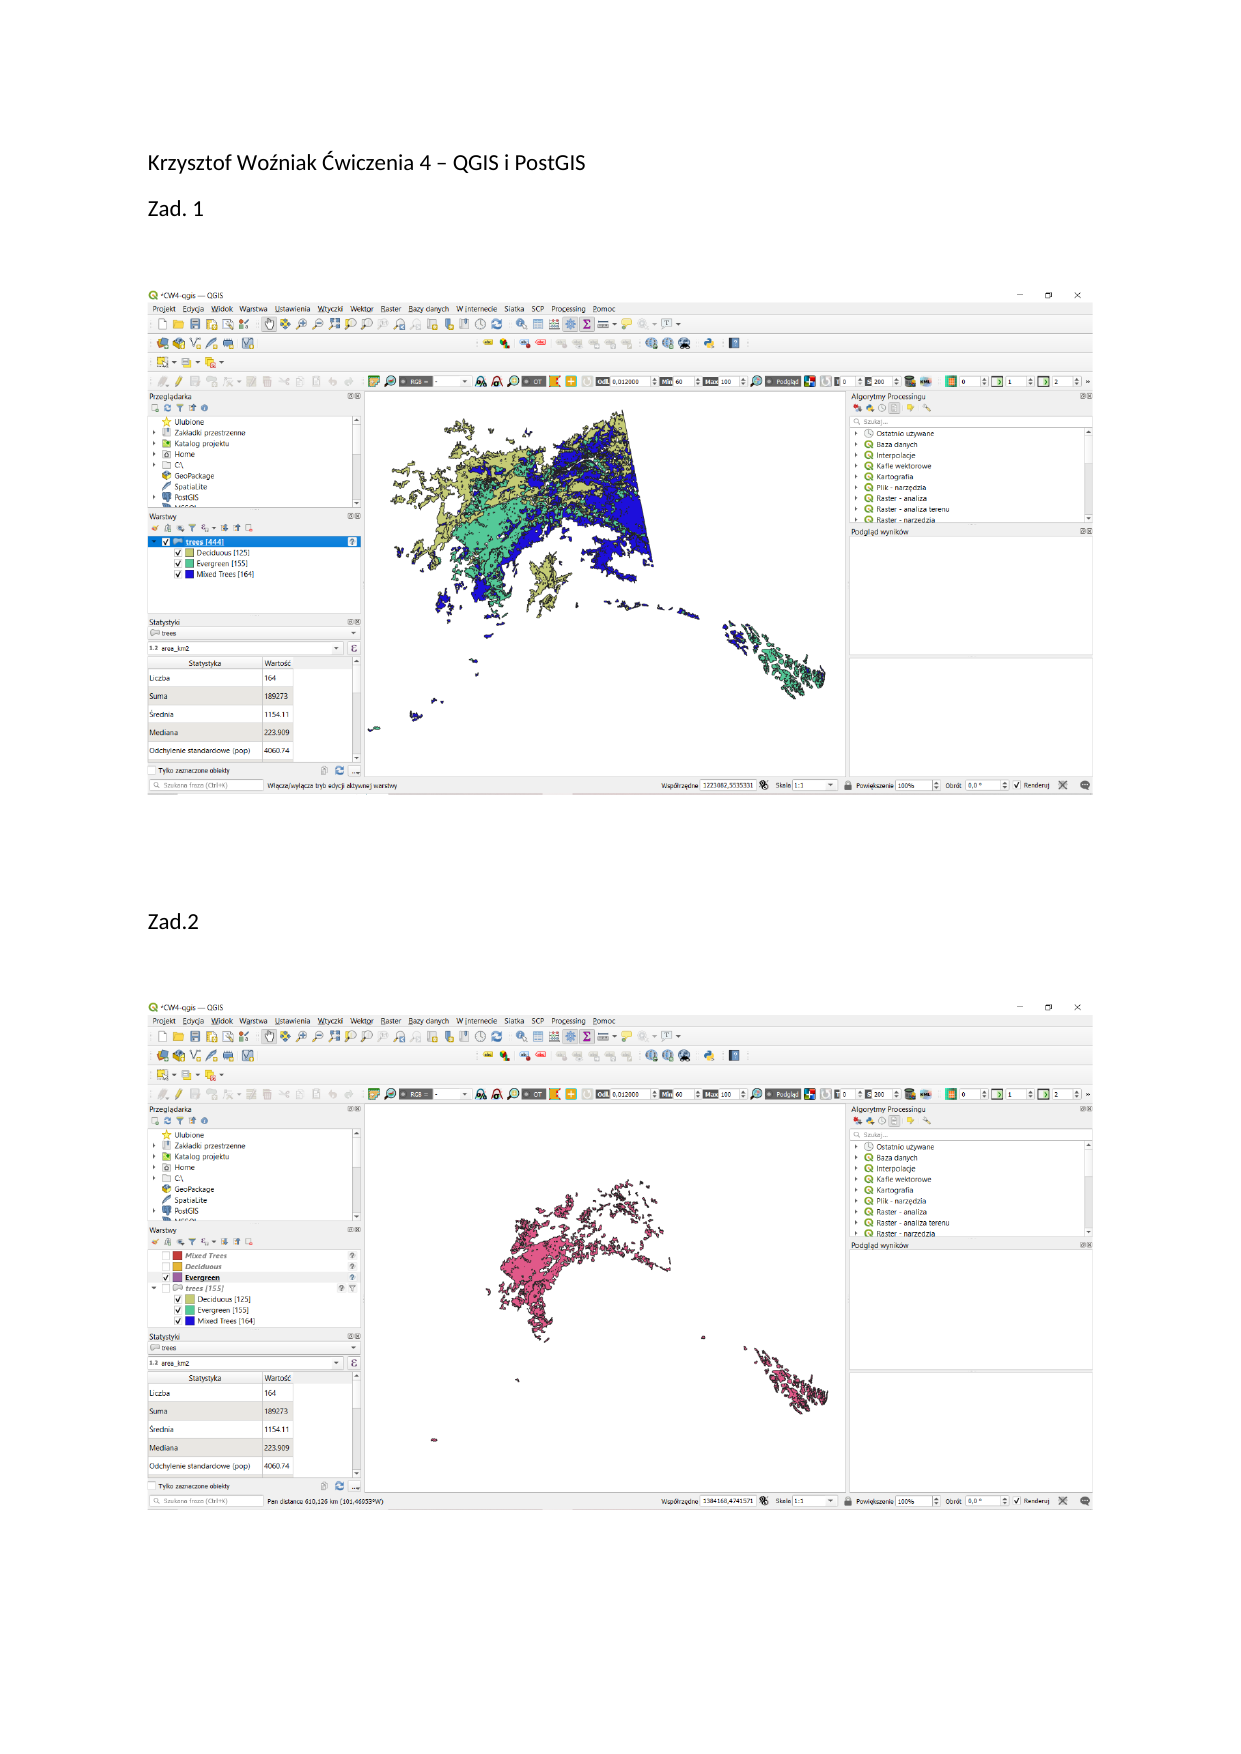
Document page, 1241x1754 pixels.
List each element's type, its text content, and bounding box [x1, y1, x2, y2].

picture [147, 288, 1093, 795]
text Zad. 1 [148, 194, 1093, 222]
text Krzysztof Woźniak Ćwiczenia 4 – QGIS i PostGIS [148, 148, 1093, 176]
picture [147, 1000, 1093, 1510]
text Zad.2 [148, 907, 1093, 935]
